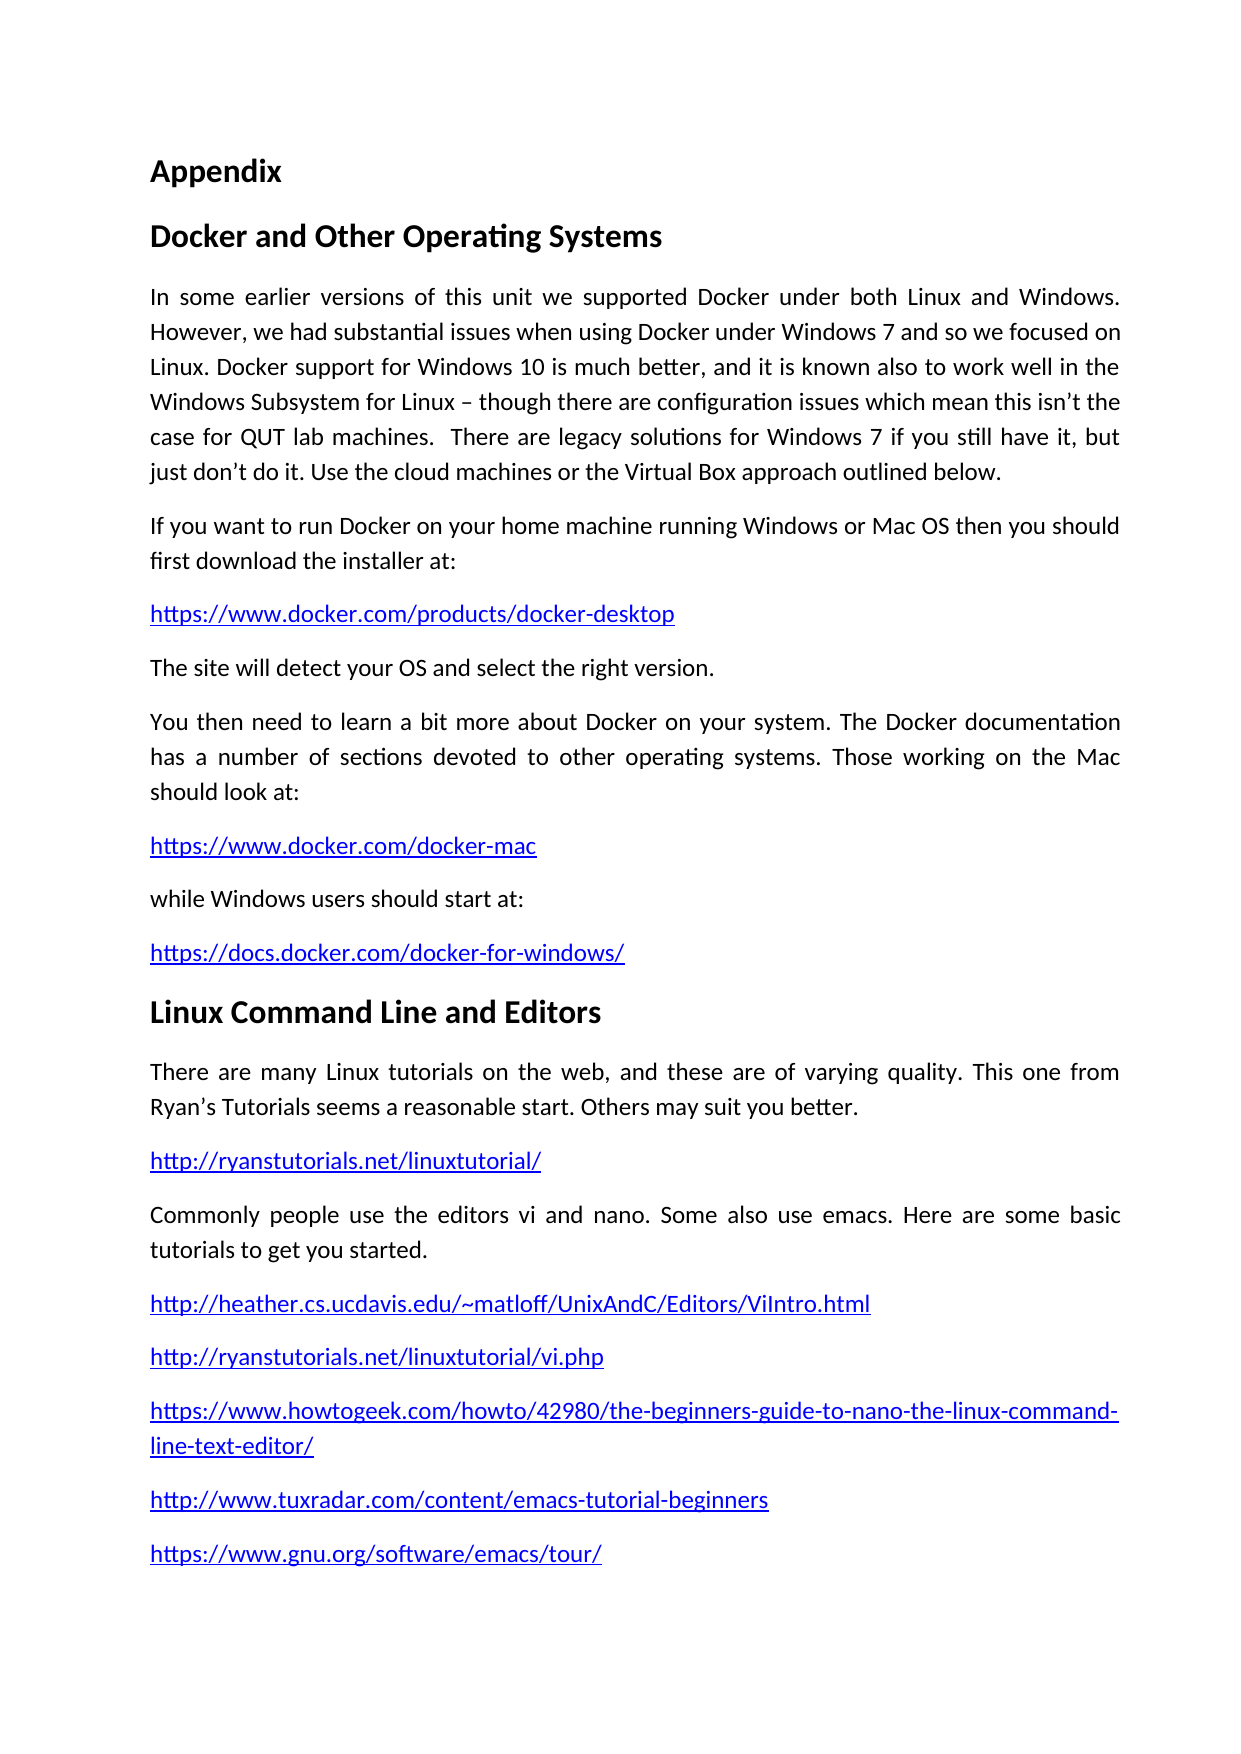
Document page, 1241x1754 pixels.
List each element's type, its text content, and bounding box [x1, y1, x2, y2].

text You then need to learn a bit more about Docker on your system. The Docker documentation has a number of sections devoted to other operating systems. Those working on the Mac should look at: [150, 706, 1122, 807]
text There are many Linux tutorials on the web, and these are of varying quality. This one from Ryan’s Tutorials seems a reasonable start. Others may suit you better. [150, 1057, 1122, 1122]
text http://ryanstutorials.net/linuxtutorial/ [150, 1145, 1122, 1176]
text https://www.howtogeek.com/howto/42980/the-beginners-guide-to-nano-the-linux-command-line-text-editor/ [150, 1395, 1122, 1461]
text http://heather.cs.ucdavis.edu/~matloff/UnixAndC/Editors/ViIntro.html [150, 1288, 1122, 1318]
text Docker and Other Operating Systems [150, 216, 1122, 256]
text Appendix [150, 150, 1122, 191]
text http://www.tuxradar.com/content/emacs-tutorial-beginners [150, 1484, 1122, 1514]
text https://www.gnu.org/software/emacs/tour/ [150, 1538, 1122, 1568]
text In some earlier versions of this unit we supported Docker under both Linux and Windows. However, we had substantial issues when using Docker under Windows 7 and so we focused on Linux. Docker support for Windows 10 is much better, and it is known also to work well in the Windows Subsystem for Linux – though there are configuration issues which mean this isn’t the case for QUT lab machines. There are legacy solutions for Windows 7 if you still have it, but just don’t do it. Use the cloud machines or the Virtual Box approach outlined below. [150, 281, 1122, 487]
text https://www.docker.com/products/docker-desktop [150, 598, 1122, 629]
text Commonly people use the editors vi and nano. Some also use emacs. Here are some basic tutorials to get you started. [150, 1199, 1122, 1264]
text http://ryanstutorials.net/linuxtutorial/vi.php [150, 1342, 1122, 1372]
text https://docs.docker.com/docker-for-windows/ [150, 937, 1122, 968]
text The site will detect your OS and select the right version. [150, 652, 1122, 683]
text Linux Command Line and Editors [150, 991, 1122, 1032]
text If you want to run Docker on your home machine running Windows or Mac OS then you should first download the installer at: [150, 510, 1122, 575]
text https://www.docker.com/docker-mac [150, 830, 1122, 860]
text while Windows users should start at: [150, 883, 1122, 914]
